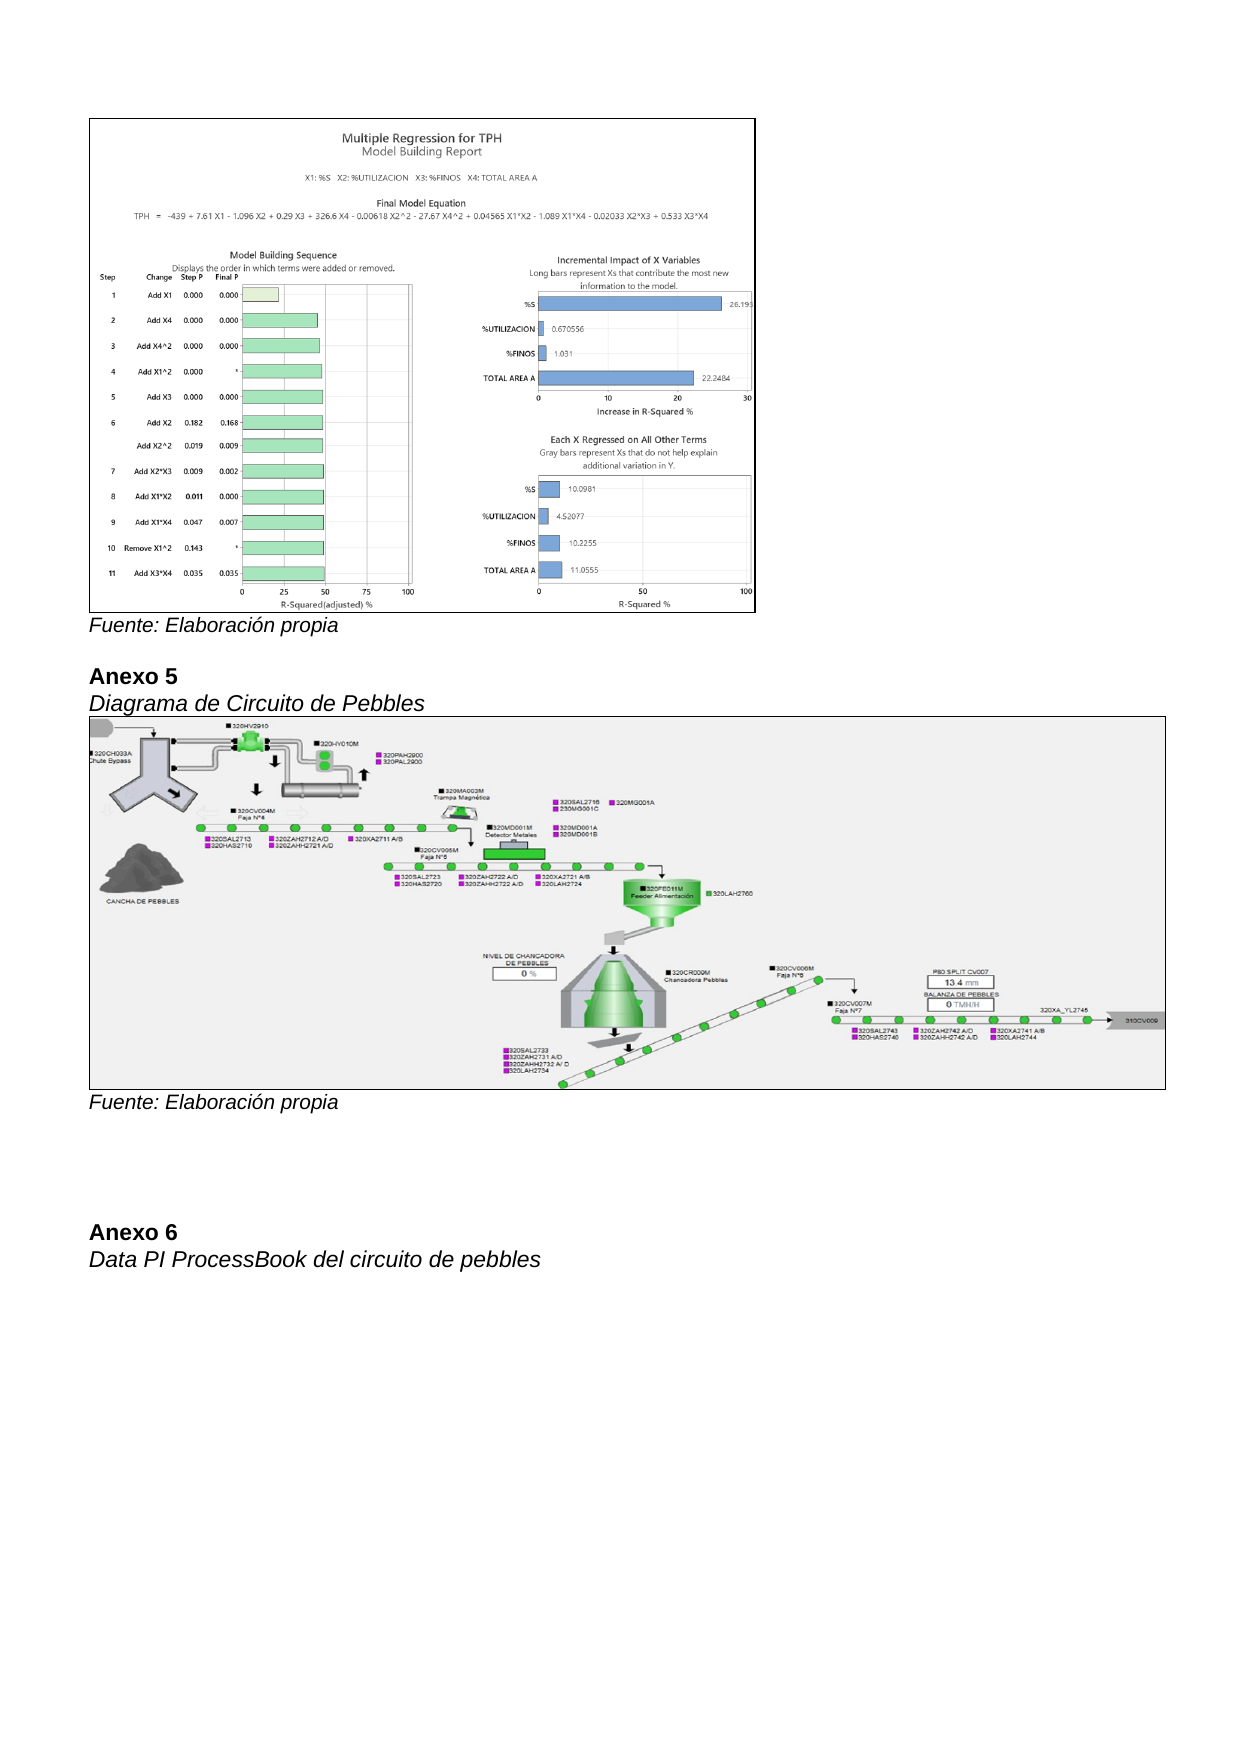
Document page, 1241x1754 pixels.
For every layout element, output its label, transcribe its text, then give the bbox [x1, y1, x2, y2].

picture [90, 717, 1165, 1089]
text Diagrama de Circuito de Pebbles [89, 689, 1169, 716]
text Anexo 6 [89, 1219, 1169, 1246]
picture [90, 119, 754, 612]
text Data PI ProcessBook del circuito de pebbles [89, 1246, 1169, 1272]
text Anexo 5 [89, 663, 1169, 689]
text Fuente: Elaboración propia [89, 613, 1169, 637]
